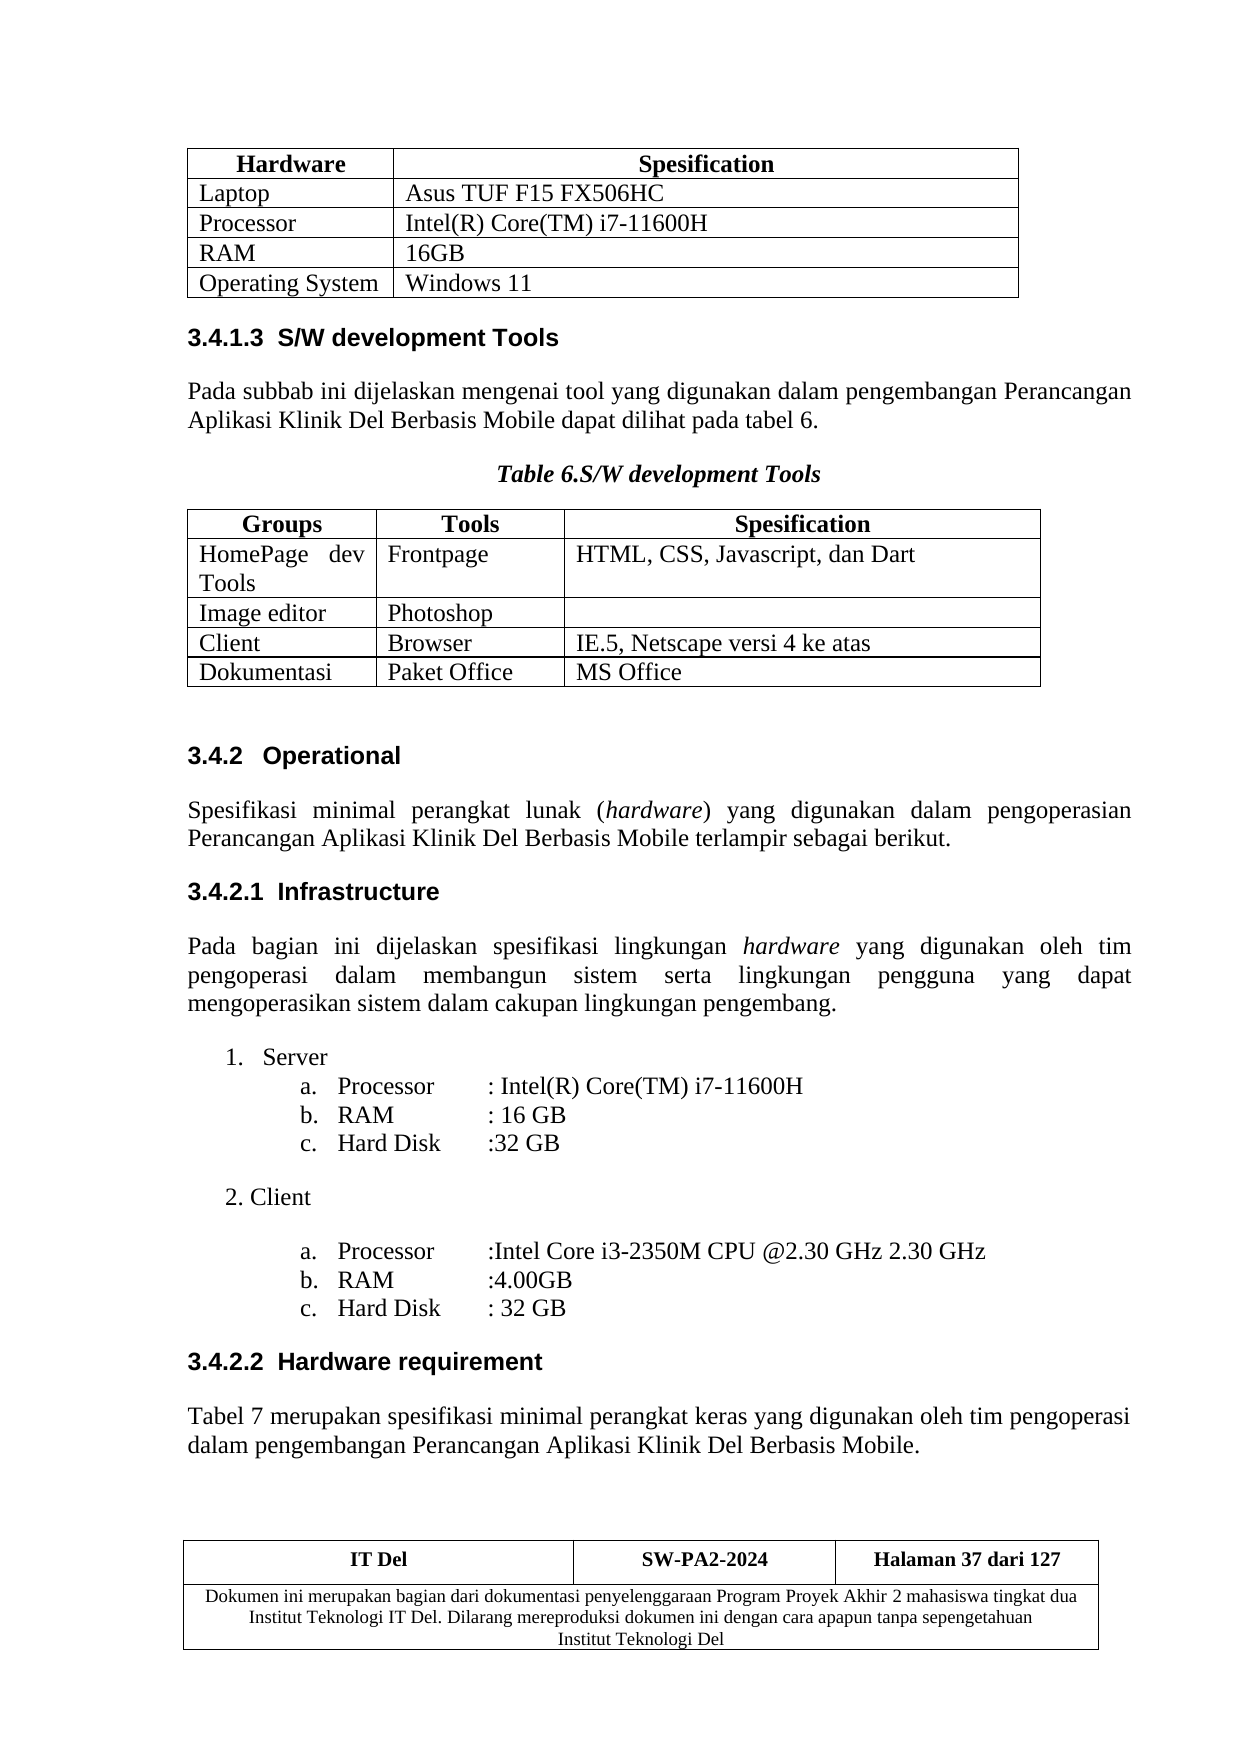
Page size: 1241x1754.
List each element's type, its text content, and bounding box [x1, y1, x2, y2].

table_cell Photoshop [377, 598, 564, 627]
table_cell Dokumentasi [188, 658, 376, 686]
table_cell Image editor [188, 598, 376, 627]
subtitle Operational [187, 741, 1132, 770]
list Hard Disk :32 GB [300, 1128, 1132, 1157]
list Server [225, 1042, 1132, 1071]
text Pada subbab ini dijelaskan mengenai tool yang digunakan dalam pengembangan Perancangan Aplikasi Klinik Del Berbasis Mobile dapat dilihat pada tabel 6. [187, 376, 1132, 434]
list RAM :4.00GB [300, 1265, 1132, 1293]
table_cell Frontpage [377, 539, 564, 597]
table_header Tools [377, 510, 564, 538]
table_cell 16GB [394, 238, 1018, 267]
table_header Hardware [188, 149, 393, 177]
table_cell Windows 11 [394, 268, 1018, 297]
table_cell [565, 598, 1040, 627]
list Processor : Intel(R) Core(TM) i7-11600H [300, 1071, 1132, 1100]
subtitle S/W development Tools [187, 323, 1132, 351]
table_header Spesification [565, 510, 1040, 538]
list RAM : 16 GB [300, 1100, 1132, 1128]
text Table 6.S/W development Tools [187, 459, 1132, 488]
table_cell HomePage dev Tools [188, 539, 376, 597]
list Hard Disk : 32 GB [300, 1293, 1132, 1322]
subtitle Hardware requirement [187, 1347, 1132, 1376]
table_cell Browser [377, 628, 564, 656]
table_cell Paket Office [377, 658, 564, 686]
table_cell Operating System [188, 268, 393, 297]
text Pada bagian ini dijelaskan spesifikasi lingkungan hardware yang digunakan oleh tim pengoperasi dalam membangun sistem serta lingkungan pengguna yang dapat mengoperasikan sistem dalam cakupan lingkungan pengembang. [187, 931, 1132, 1017]
table_cell Asus TUF F15 FX506HC [394, 179, 1018, 207]
table_cell Intel(R) Core(TM) i7-11600H [394, 208, 1018, 237]
table_header Groups [188, 510, 376, 538]
table_cell Processor [188, 208, 393, 237]
table_cell Laptop [188, 179, 393, 207]
table_header Spesification [394, 149, 1018, 177]
table_cell Client [188, 628, 376, 656]
list Processor :Intel Core i3-2350M CPU @2.30 GHz 2.30 GHz [300, 1236, 1132, 1265]
text Tabel 7 merupakan spesifikasi minimal perangkat keras yang digunakan oleh tim pengoperasi dalam pengembangan Perancangan Aplikasi Klinik Del Berbasis Mobile. [187, 1401, 1132, 1458]
table_cell HTML, CSS, Javascript, dan Dart [565, 539, 1040, 597]
text Spesifikasi minimal perangkat lunak (hardware) yang digunakan dalam pengoperasian Perancangan Aplikasi Klinik Del Berbasis Mobile terlampir sebagai berikut. [187, 795, 1132, 852]
table_cell MS Office [565, 658, 1040, 686]
table_cell RAM [188, 238, 393, 267]
text 2. Client [187, 1182, 1132, 1211]
table_cell IE.5, Netscape versi 4 ke atas [565, 628, 1040, 656]
subtitle Infrastructure [187, 877, 1132, 906]
